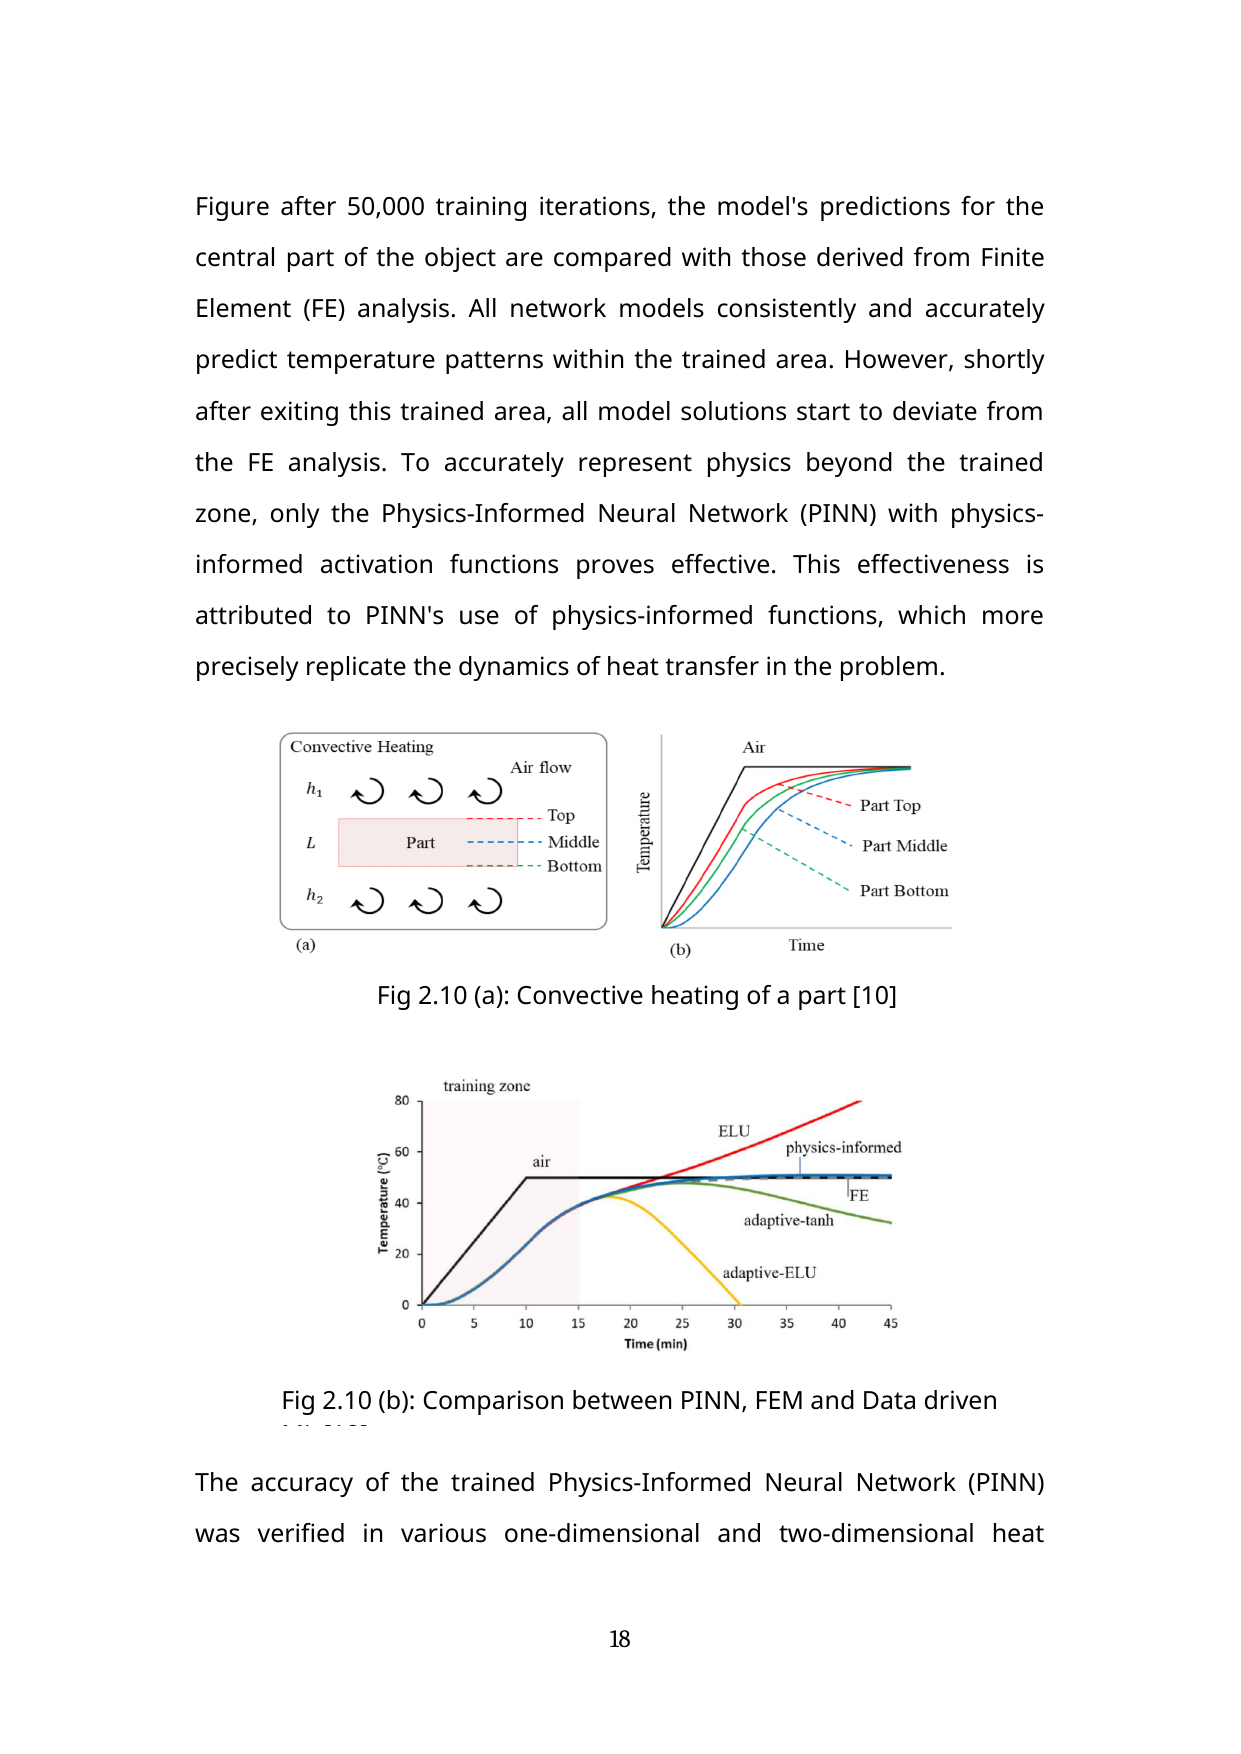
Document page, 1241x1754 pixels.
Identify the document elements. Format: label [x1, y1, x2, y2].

picture [269, 720, 963, 962]
text [195, 1465, 1045, 1550]
text [195, 189, 1045, 682]
picture [344, 1068, 917, 1358]
